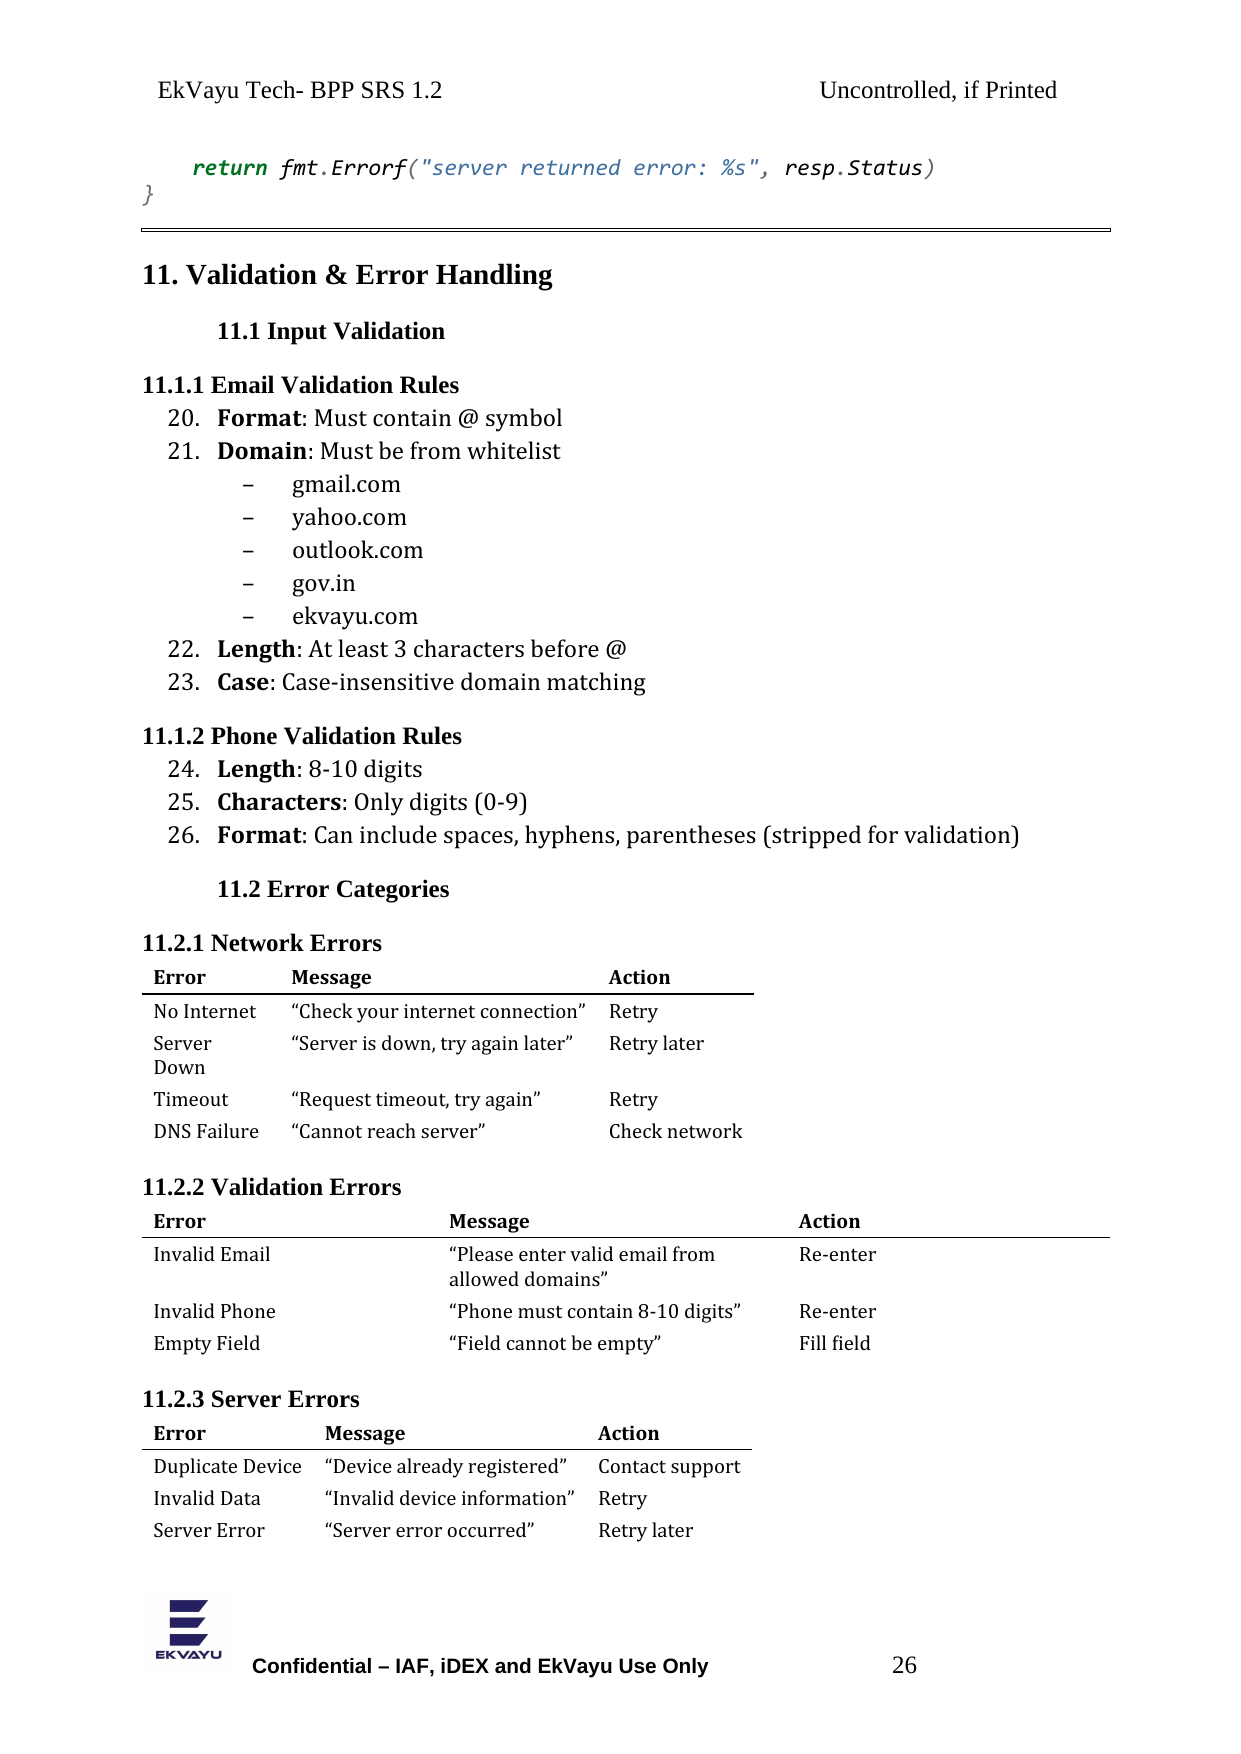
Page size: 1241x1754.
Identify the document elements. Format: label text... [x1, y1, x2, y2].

subtitle 11.1.2 Phone Validation Rules [142, 721, 1110, 750]
list Length: At least 3 characters before @ [167, 634, 1110, 663]
list Characters: Only digits (0-9) [167, 787, 1110, 816]
table_cell Retry [598, 1083, 754, 1115]
table_header Action [788, 1205, 1110, 1237]
table_cell Server Down [142, 1026, 280, 1083]
table_cell Contact support [587, 1450, 752, 1482]
table_cell Invalid Email [142, 1238, 438, 1295]
table_cell Invalid Data [142, 1482, 313, 1514]
table_header Action [598, 961, 754, 993]
table_header Error [142, 1417, 313, 1449]
table_cell “Invalid device information” [313, 1482, 587, 1514]
subtitle 11.2.2 Validation Errors [142, 1172, 1110, 1201]
list Format: Must contain @ symbol [167, 403, 1110, 432]
table_header Message [280, 961, 597, 993]
table_cell Server Error [142, 1514, 313, 1546]
subtitle 11.2.3 Server Errors [142, 1384, 1110, 1412]
subtitle 11.2.1 Network Errors [142, 928, 1110, 957]
table_cell Retry later [598, 1026, 754, 1083]
subtitle 11.2 Error Categories [217, 874, 1110, 903]
picture [141, 1592, 233, 1674]
table_cell No Internet [142, 995, 280, 1026]
table_cell Retry [587, 1482, 752, 1514]
table_cell DNS Failure [142, 1115, 280, 1147]
list yahoo.com [242, 502, 1110, 531]
table_cell “Field cannot be empty” [438, 1327, 787, 1359]
table_cell “Request timeout, try again” [280, 1083, 597, 1115]
table_cell Re-enter [788, 1295, 1110, 1327]
table_cell “Check your internet connection” [280, 995, 597, 1026]
list Format: Can include spaces, hyphens, parentheses (stripped for validation) [167, 820, 1110, 849]
list ekvayu.com [242, 601, 1110, 630]
table_cell Empty Field [142, 1327, 438, 1359]
table_header Action [587, 1417, 752, 1449]
subtitle 11.1 Input Validation [217, 316, 1110, 345]
table_cell “Device already registered” [313, 1450, 587, 1482]
list gov.in [242, 568, 1110, 597]
list Domain: Must be from whitelist [167, 436, 1110, 465]
table_cell “Server is down, try again later” [280, 1026, 597, 1083]
table_cell “Server error occurred” [313, 1514, 587, 1546]
subtitle 11.1.1 Email Validation Rules [142, 370, 1110, 398]
list Length: 8-10 digits [167, 754, 1110, 783]
table_cell Re-enter [788, 1238, 1110, 1295]
table_cell Retry [598, 995, 754, 1026]
table_cell Timeout [142, 1083, 280, 1115]
table_cell “Phone must contain 8-10 digits” [438, 1295, 787, 1327]
list Case: Case-insensitive domain matching [167, 667, 1110, 696]
list outlook.com [242, 535, 1110, 564]
table_cell Check network [598, 1115, 754, 1147]
table_cell Invalid Phone [142, 1295, 438, 1327]
subtitle 11. Validation & Error Handling [142, 257, 1110, 291]
table_cell Fill field [788, 1327, 1110, 1359]
table_cell “Please enter valid email from allowed domains” [438, 1238, 787, 1295]
table_header Message [313, 1417, 587, 1449]
table_cell Retry later [587, 1514, 752, 1546]
table_cell Duplicate Device [142, 1450, 313, 1482]
table_header Message [438, 1205, 787, 1237]
table_cell “Cannot reach server” [280, 1115, 597, 1147]
list gmail.com [242, 469, 1110, 498]
table_header Error [142, 1205, 438, 1237]
table_header Error [142, 961, 280, 993]
